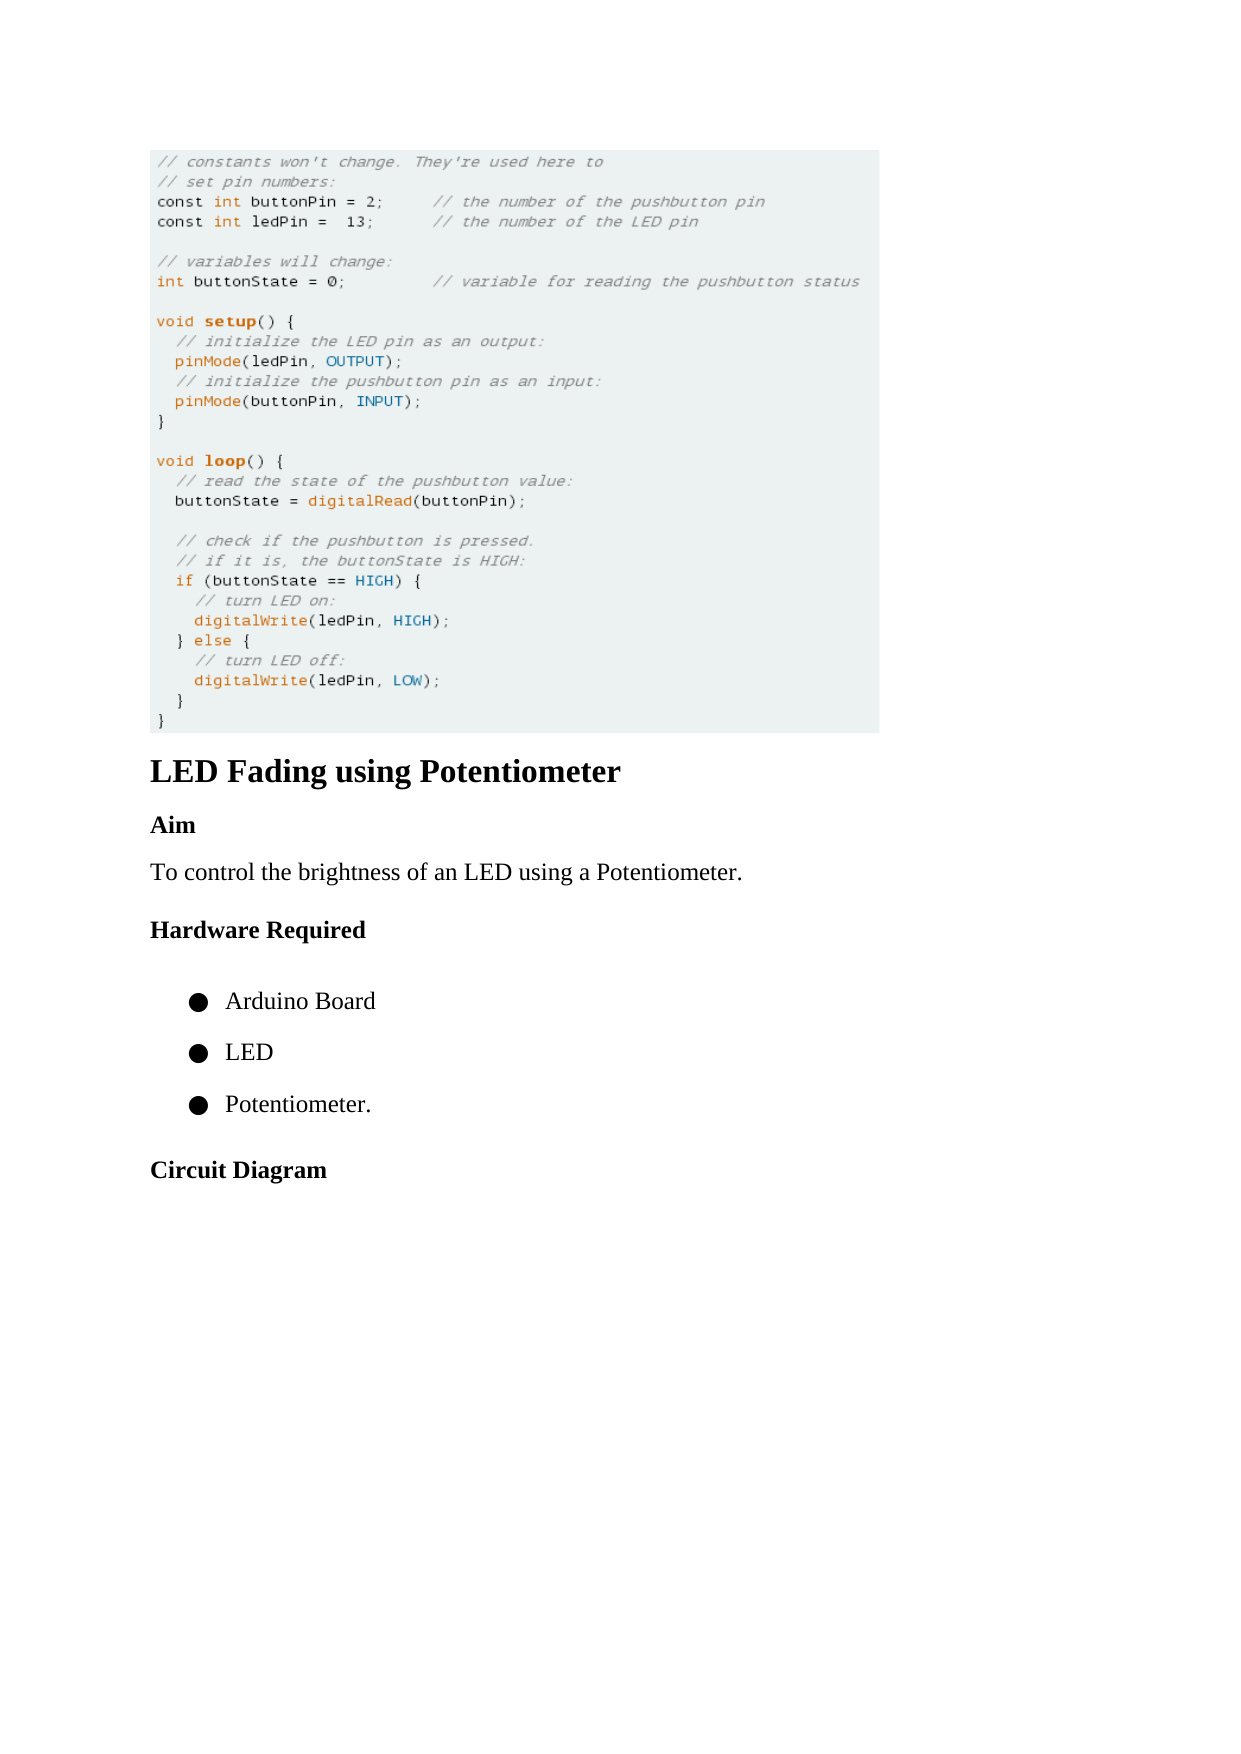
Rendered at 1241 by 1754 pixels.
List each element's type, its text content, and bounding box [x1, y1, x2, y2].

text Circuit Diagram [150, 1155, 1090, 1184]
list Arduino Board [187, 972, 1090, 1024]
list Potentiometer. [187, 1075, 1090, 1126]
text Aim [150, 810, 1090, 838]
text To control the brightness of an LED using a Potentiometer. [150, 857, 1090, 886]
text LED Fading using Potentiometer [150, 752, 1090, 790]
picture [150, 150, 880, 733]
text Hardware Required [150, 915, 1090, 944]
list LED [187, 1024, 1090, 1075]
